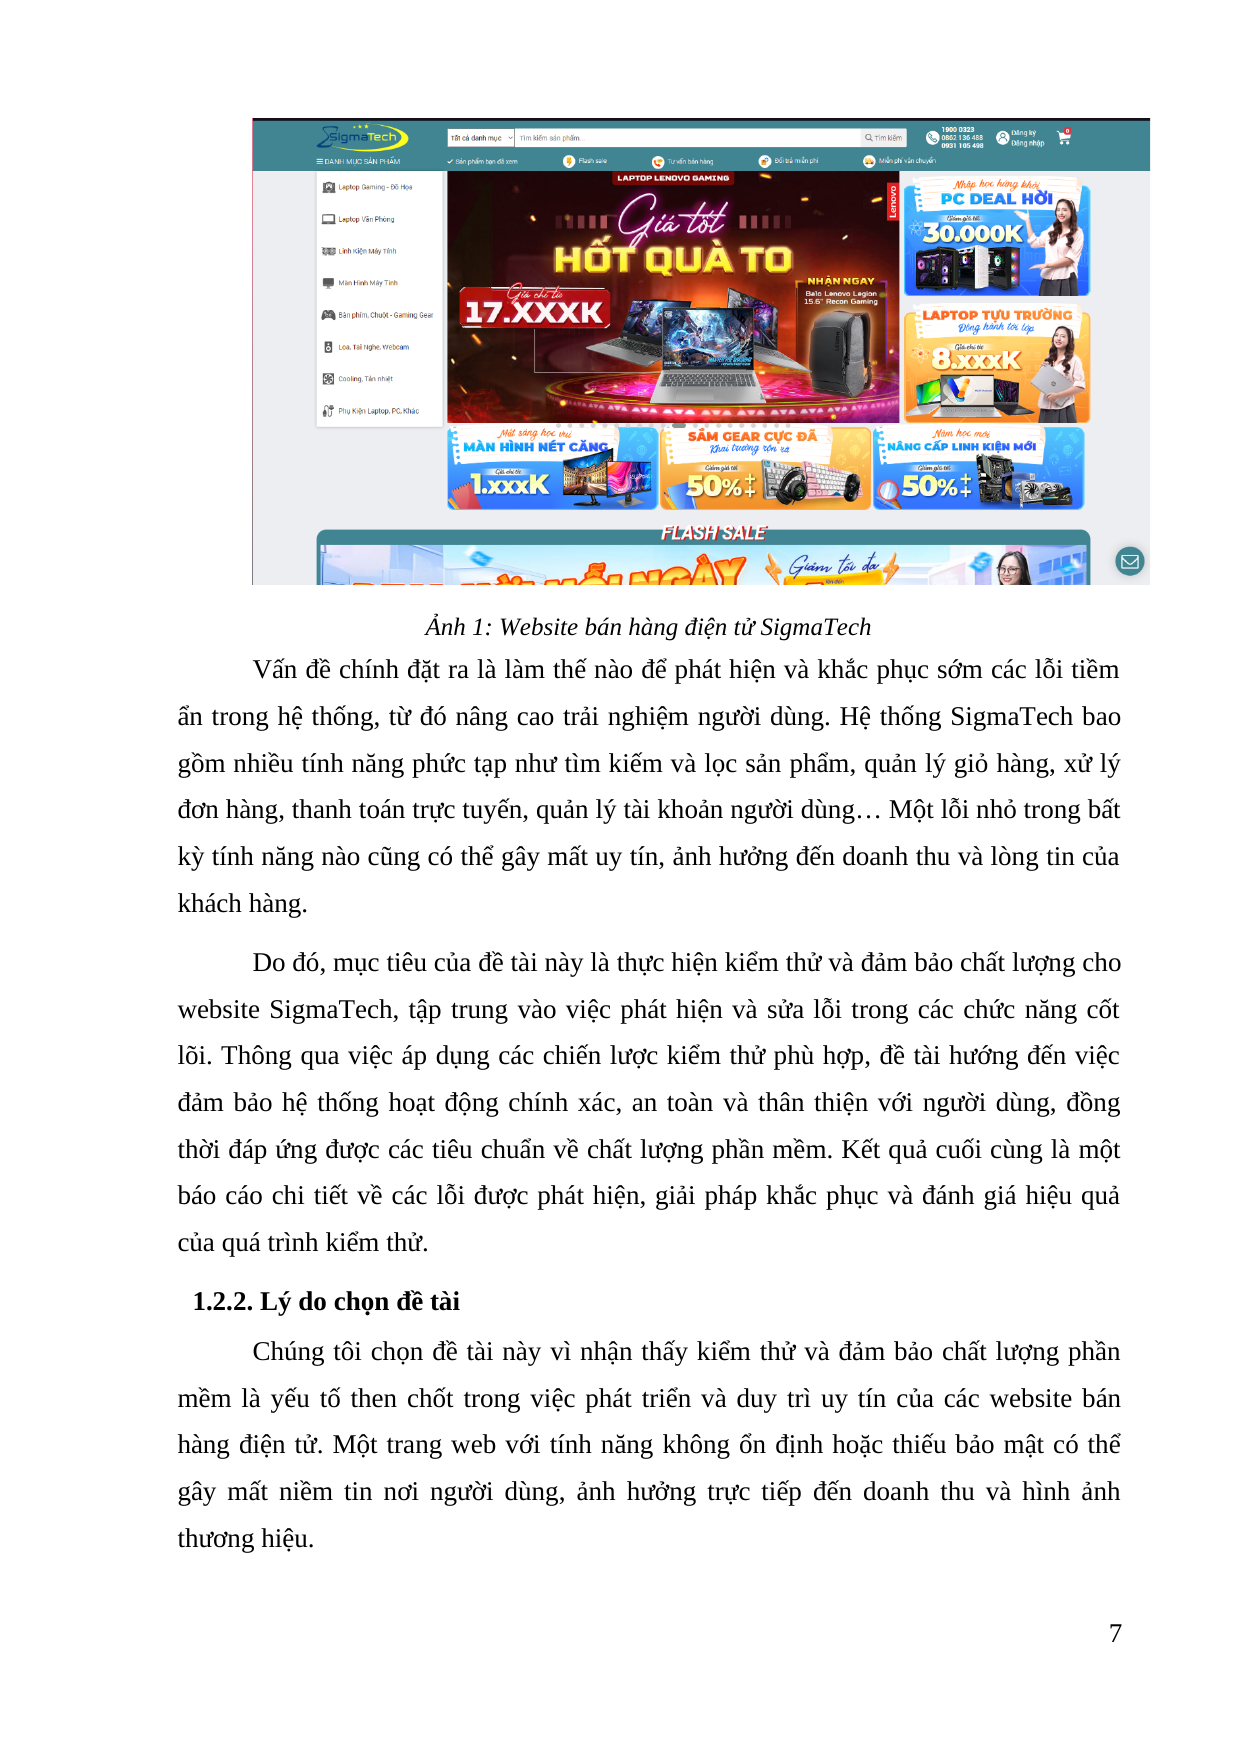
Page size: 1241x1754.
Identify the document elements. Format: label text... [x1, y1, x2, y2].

subtitle 1.2.2. Lý do chọn đề tài [192, 1285, 1122, 1316]
text Chúng tôi chọn đề tài này vì nhận thấy kiểm thử và đảm bảo chất lượng phần mềm là yếu tố then chốt trong việc phát triển và duy trì uy tín của các website bán hàng điện tử. Một trang web với tính năng không ổn định hoặc thiếu bảo mật có thể gây mất niềm tin nơi người dùng, ảnh hưởng trực tiếp đến doanh thu và hình ảnh thương hiệu. [177, 1335, 1122, 1553]
text Do đó, mục tiêu của đề tài này là thực hiện kiểm thử và đảm bảo chất lượng cho website SigmaTech, tập trung vào việc phát hiện và sửa lỗi trong các chức năng cốt lõi. Thông qua việc áp dụng các chiến lược kiểm thử phù hợp, đề tài hướng đến việc đảm bảo hệ thống hoạt động chính xác, an toàn và thân thiện với người dùng, đồng thời đáp ứng được các tiêu chuẩn về chất lượng phần mềm. Kết quả cuối cùng là một báo cáo chi tiết về các lỗi được phát hiện, giải pháp khắc phục và đánh giá hiệu quả của quá trình kiểm thử. [177, 946, 1122, 1257]
text Ảnh 1: Website bán hàng điện tử SigmaTech [177, 612, 1122, 641]
picture [252, 118, 1151, 585]
text Vấn đề chính đặt ra là làm thế nào để phát hiện và khắc phục sớm các lỗi tiềm ẩn trong hệ thống, từ đó nâng cao trải nghiệm người dùng. Hệ thống SigmaTech bao gồm nhiều tính năng phức tạp như tìm kiếm và lọc sản phẩm, quản lý giỏ hàng, xử lý đơn hàng, thanh toán trực tuyến, quản lý tài khoản người dùng… Một lỗi nhỏ trong bất kỳ tính năng nào cũng có thể gây mất uy tín, ảnh hưởng đến doanh thu và lòng tin của khách hàng. [177, 654, 1122, 918]
